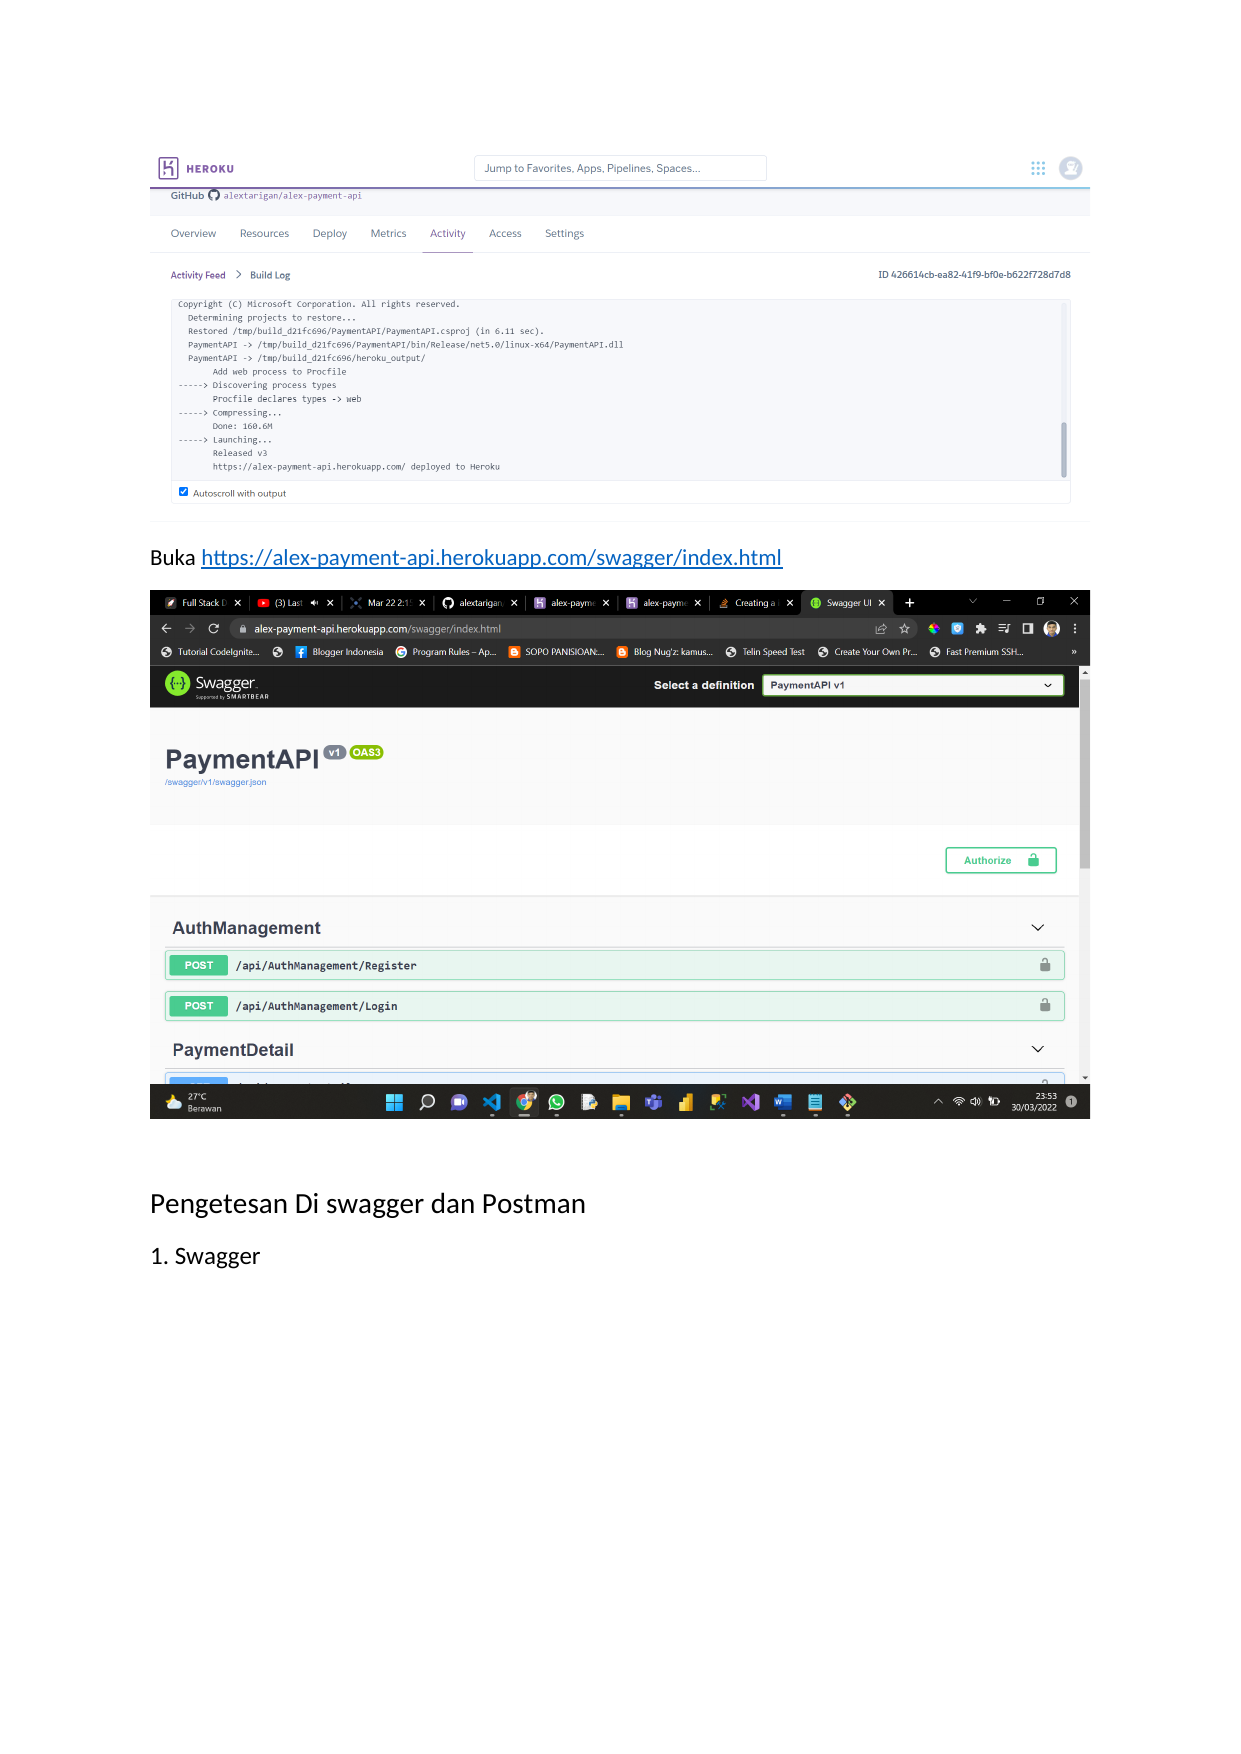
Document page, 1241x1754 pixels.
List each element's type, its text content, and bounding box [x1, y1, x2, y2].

text Buka https://alex-payment-api.herokuapp.com/swagger/index.html [150, 543, 1090, 571]
text Pengetesan Di swagger dan Postman [150, 1185, 1090, 1220]
picture [150, 590, 1091, 1119]
picture [150, 150, 1091, 525]
text 1. Swagger [150, 1240, 1090, 1270]
